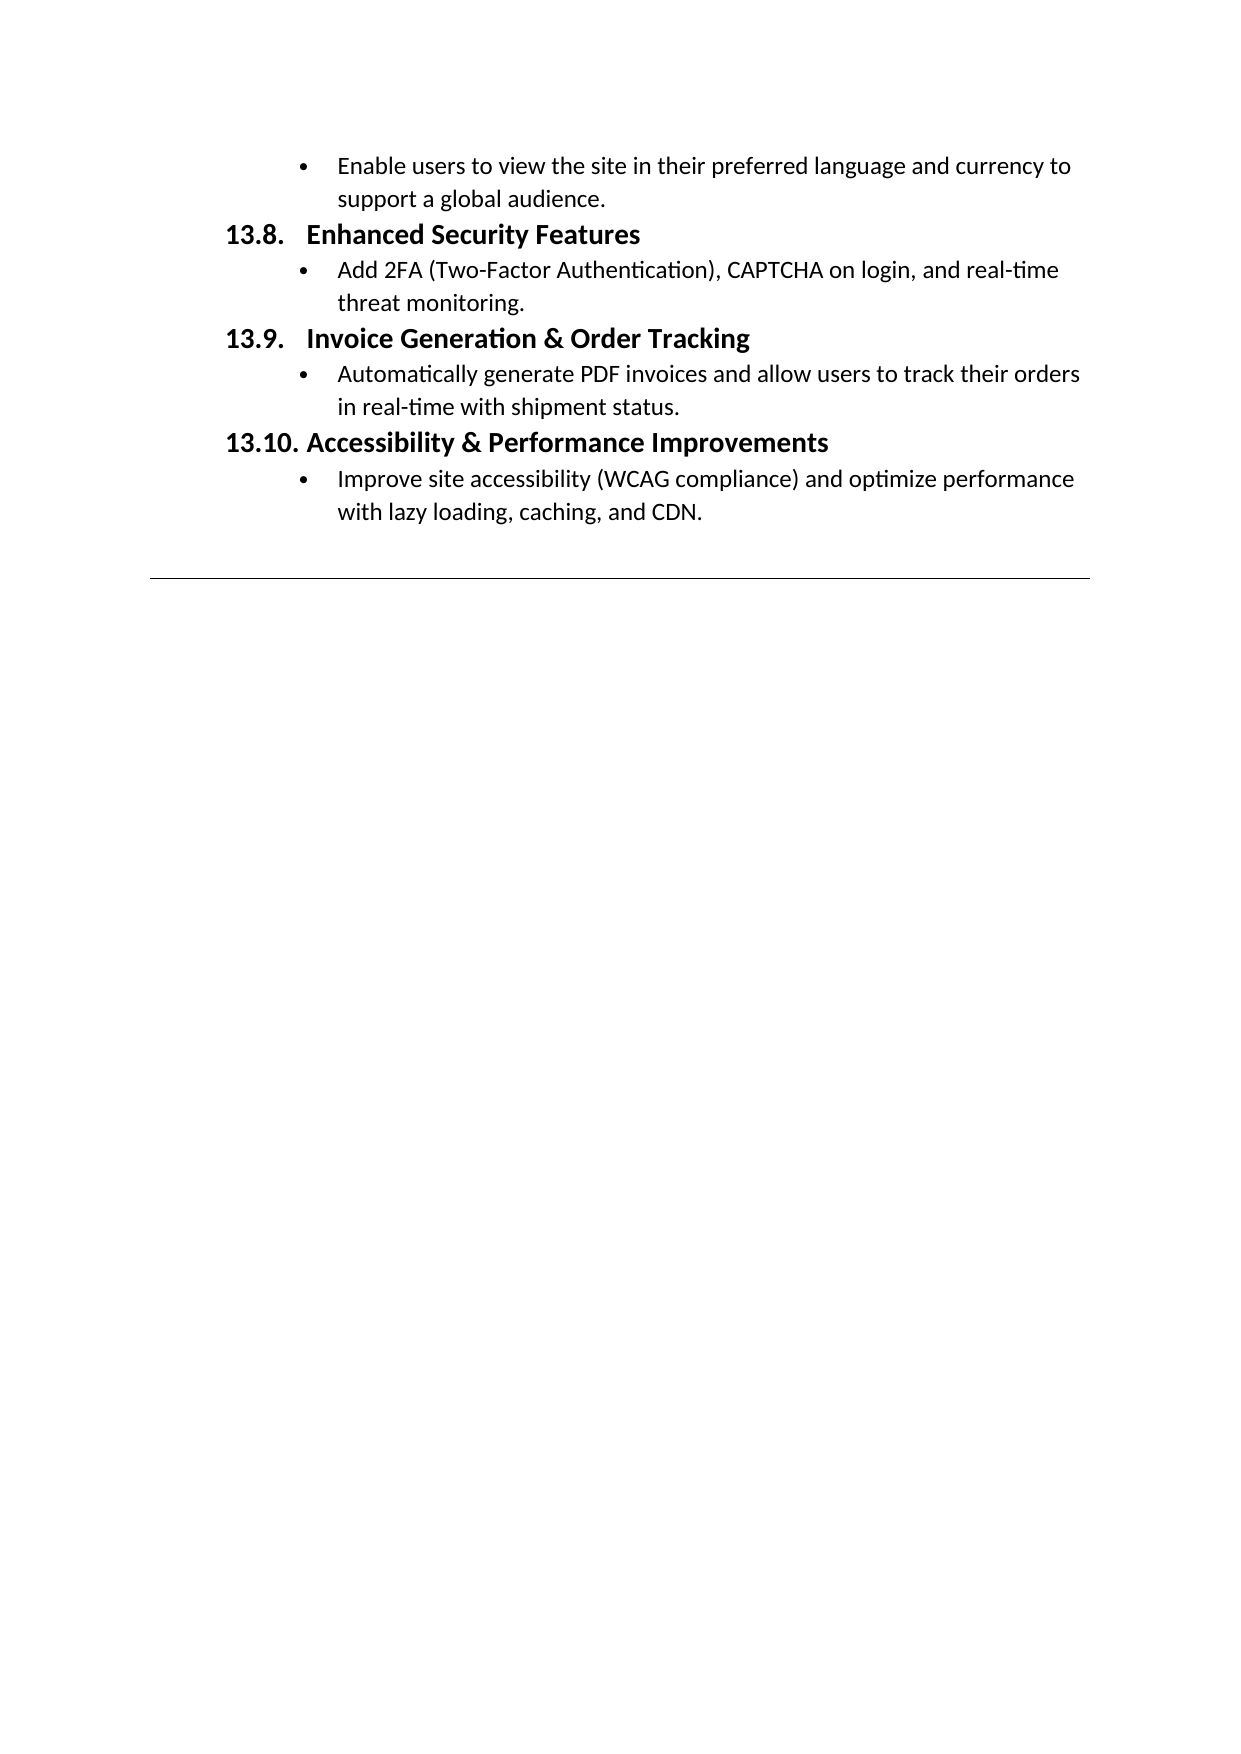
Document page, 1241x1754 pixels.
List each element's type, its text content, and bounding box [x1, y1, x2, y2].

list Enable users to view the site in their preferred language and currency to support a global audience. [300, 150, 1090, 213]
list Enhanced Security Features [225, 216, 1090, 251]
list Invoice Generation & Order Tracking [225, 320, 1090, 356]
list Improve site accessibility (WCAG compliance) and optimize performance with lazy loading, caching, and CDN. [300, 463, 1090, 526]
list Add 2FA (Two-Factor Authentication), CAPTCHA on login, and real-time threat monitoring. [300, 254, 1090, 318]
list Automatically generate PDF invoices and allow users to track their orders in real-time with shipment status. [300, 358, 1090, 422]
list Accessibility & Performance Improvements [225, 424, 1090, 460]
